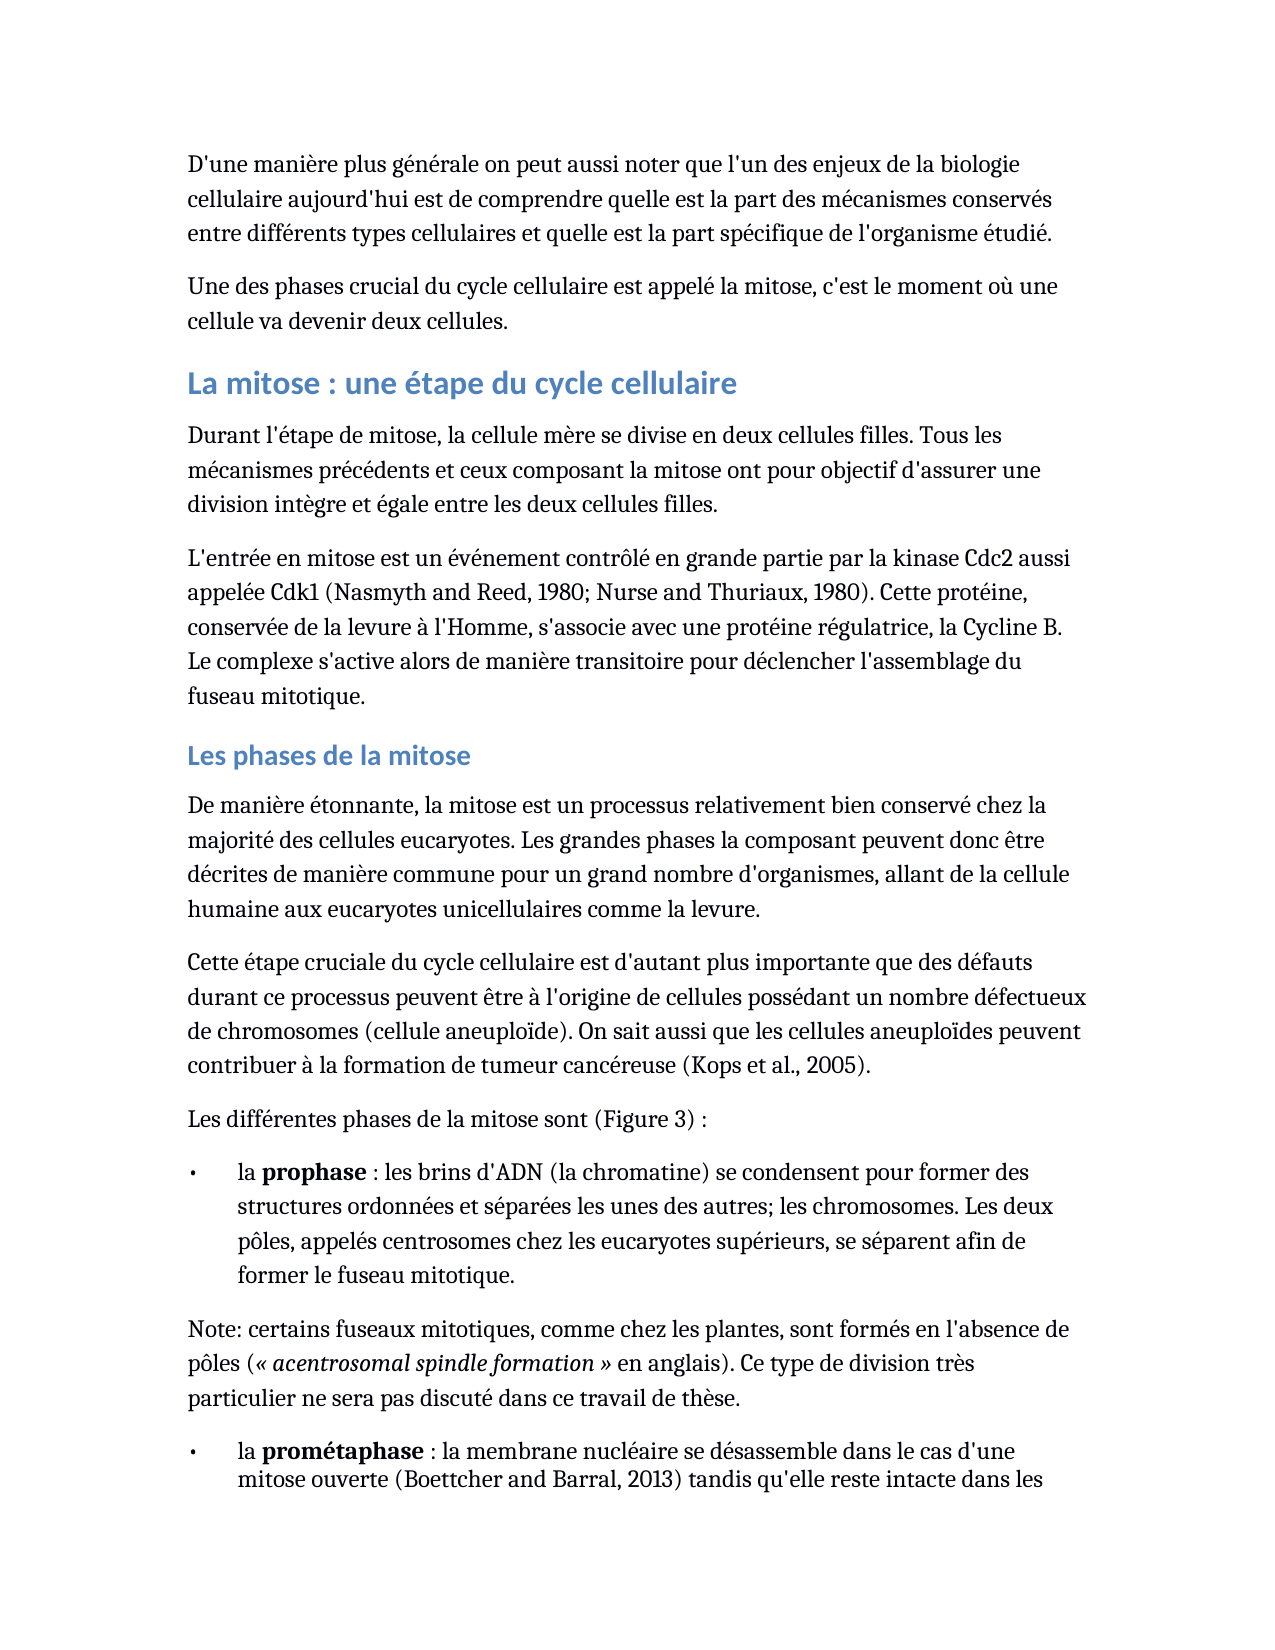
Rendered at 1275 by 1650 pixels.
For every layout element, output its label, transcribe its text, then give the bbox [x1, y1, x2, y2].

text Les différentes phases de la mitose sont (Figure 3) : [187, 1104, 1087, 1133]
list la prophase : les brins d'ADN (la chromatine) se condensent pour former des structures ordonnées et séparées les unes des autres; les chromosomes. Les deux pôles, appelés centrosomes chez les eucaryotes supérieurs, se séparent afin de former le fuseau mitotique. [187, 1158, 1087, 1290]
text De manière étonnante, la mitose est un processus relativement bien conservé chez la majorité des cellules eucaryotes. Les grandes phases la composant peuvent donc être décrites de manière commune pour un grand nombre d'organismes, allant de la cellule humaine aux eucaryotes unicellulaires comme la levure. [187, 791, 1087, 923]
text Note: certains fuseaux mitotiques, comme chez les plantes, sont formés en l'absence de pôles (« acentrosomal spindle formation » en anglais). Ce type de division très particulier ne sera pas discuté dans ce travail de thèse. [187, 1314, 1087, 1412]
text Cette étape cruciale du cycle cellulaire est d'autant plus importante que des défauts durant ce processus peuvent être à l'origine de cellules possédant un nombre défectueux de chromosomes (cellule aneuploïde). On sait aussi que les cellules aneuploïdes peuvent contribuer à la formation de tumeur cancéreuse (Kops et al., 2005). [187, 948, 1087, 1080]
text L'entrée en mitose est un événement contrôlé en grande partie par la kinase Cdc2 aussi appelée Cdk1 (Nasmyth and Reed, 1980; Nurse and Thuriaux, 1980). Cette protéine, conservée de la levure à l'Homme, s'associe avec une protéine régulatrice, la Cycline B. Le complexe s'active alors de manière transitoire pour déclencher l'assemblage du fuseau mitotique. [187, 544, 1087, 710]
text Une des phases crucial du cycle cellulaire est appelé la mitose, c'est le moment où une cellule va devenir deux cellules. [187, 272, 1087, 335]
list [187, 1437, 1087, 1494]
text Durant l'étape de mitose, la cellule mère se divise en deux cellules filles. Tous les mécanismes précédents et ceux composant la mitose ont pour objectif d'assurer une division intègre et égale entre les deux cellules filles. [187, 421, 1087, 519]
text D'une manière plus générale on peut aussi noter que l'un des enjeux de la biologie cellulaire aujourd'hui est de comprendre quelle est la part des mécanismes conservés entre différents types cellulaires et quelle est la part spécifique de l'organisme étudié. [187, 150, 1087, 248]
subtitle Les phases de la mitose [187, 737, 1087, 772]
subtitle La mitose : une étape du cycle cellulaire [187, 362, 1087, 403]
